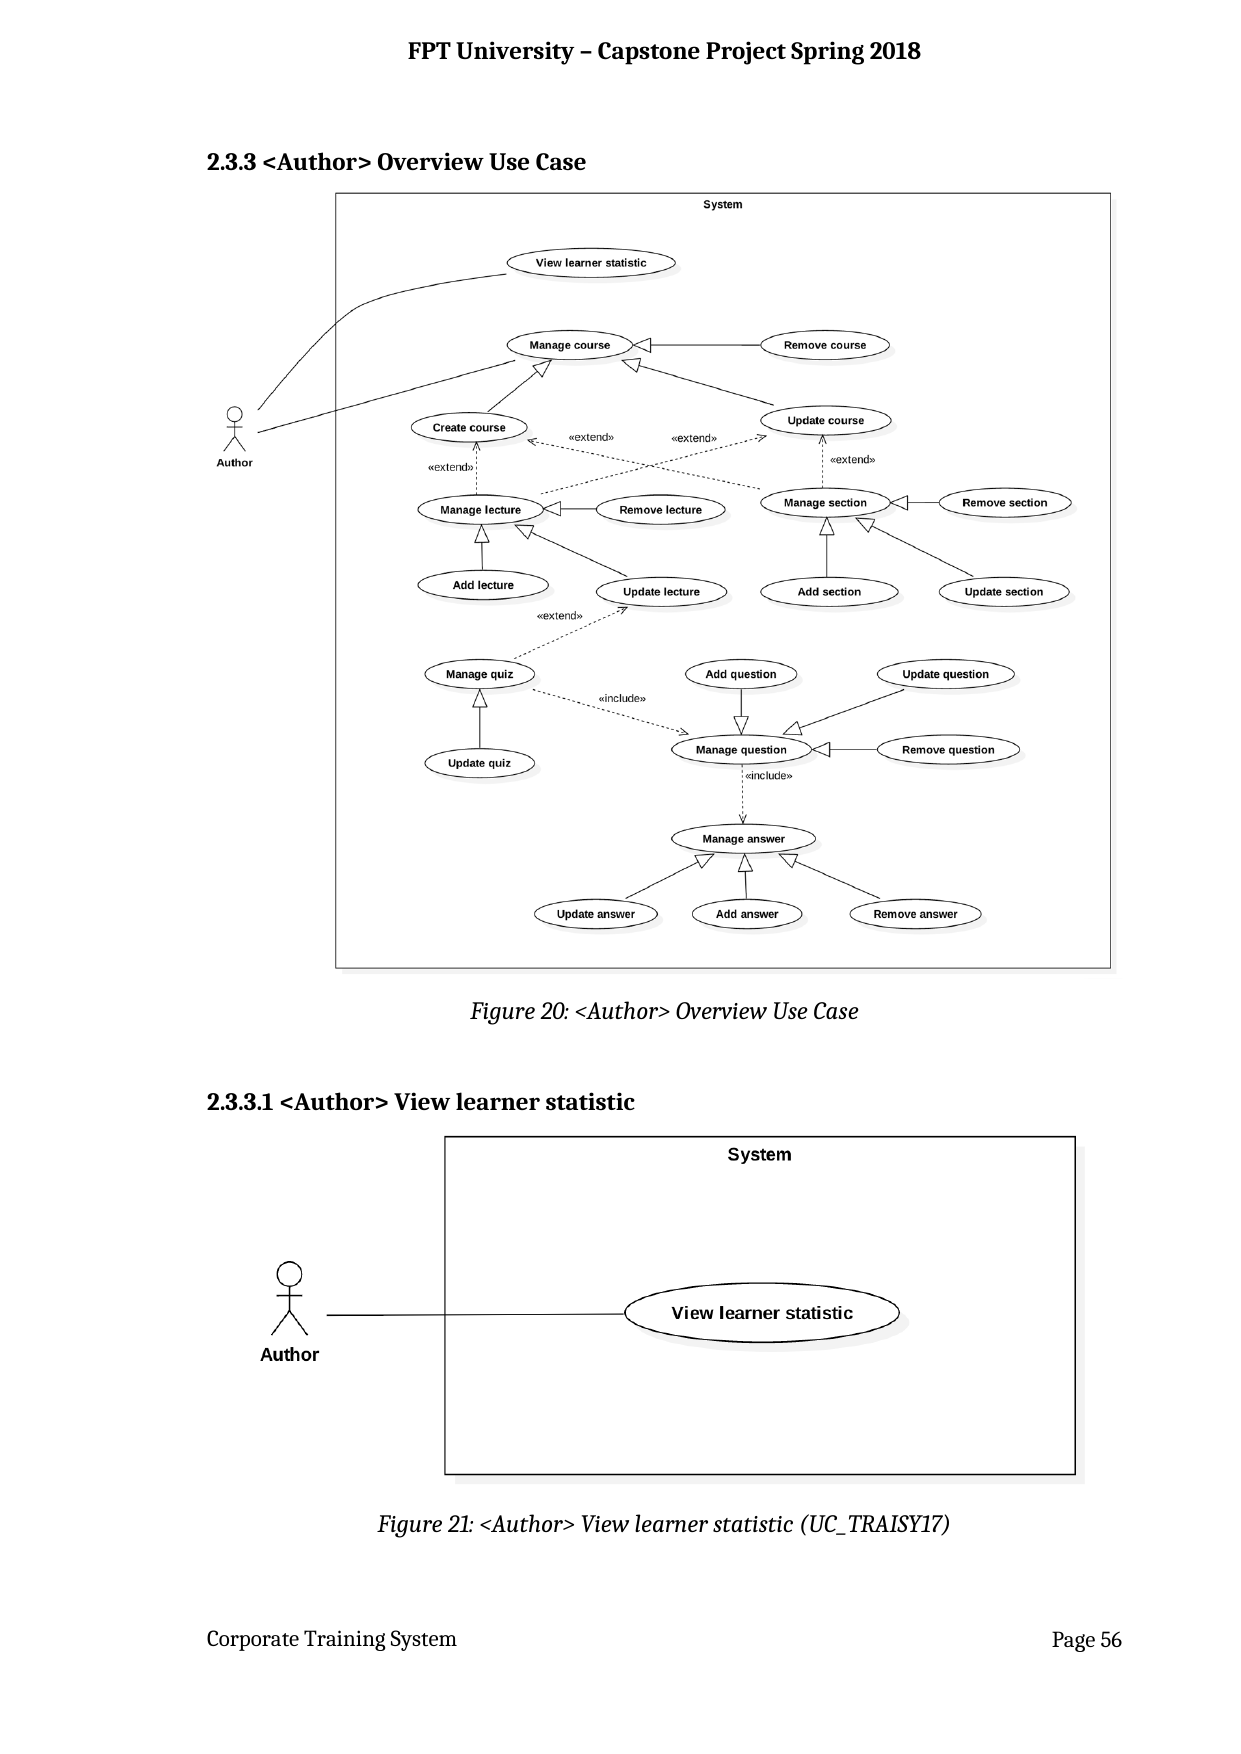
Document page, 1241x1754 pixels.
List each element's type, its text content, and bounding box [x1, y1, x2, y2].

text Figure 20: <Author> Overview Use Case [207, 997, 1122, 1026]
text 2.3.3.1 <Author> View learner statistic [207, 1088, 1122, 1117]
picture [206, 180, 1123, 979]
text 2.3.3 <Author> Overview Use Case [207, 148, 1122, 176]
text Figure 21: <Author> View learner statistic (UC_TRAISY17) [207, 1510, 1122, 1539]
picture [237, 1121, 1092, 1490]
